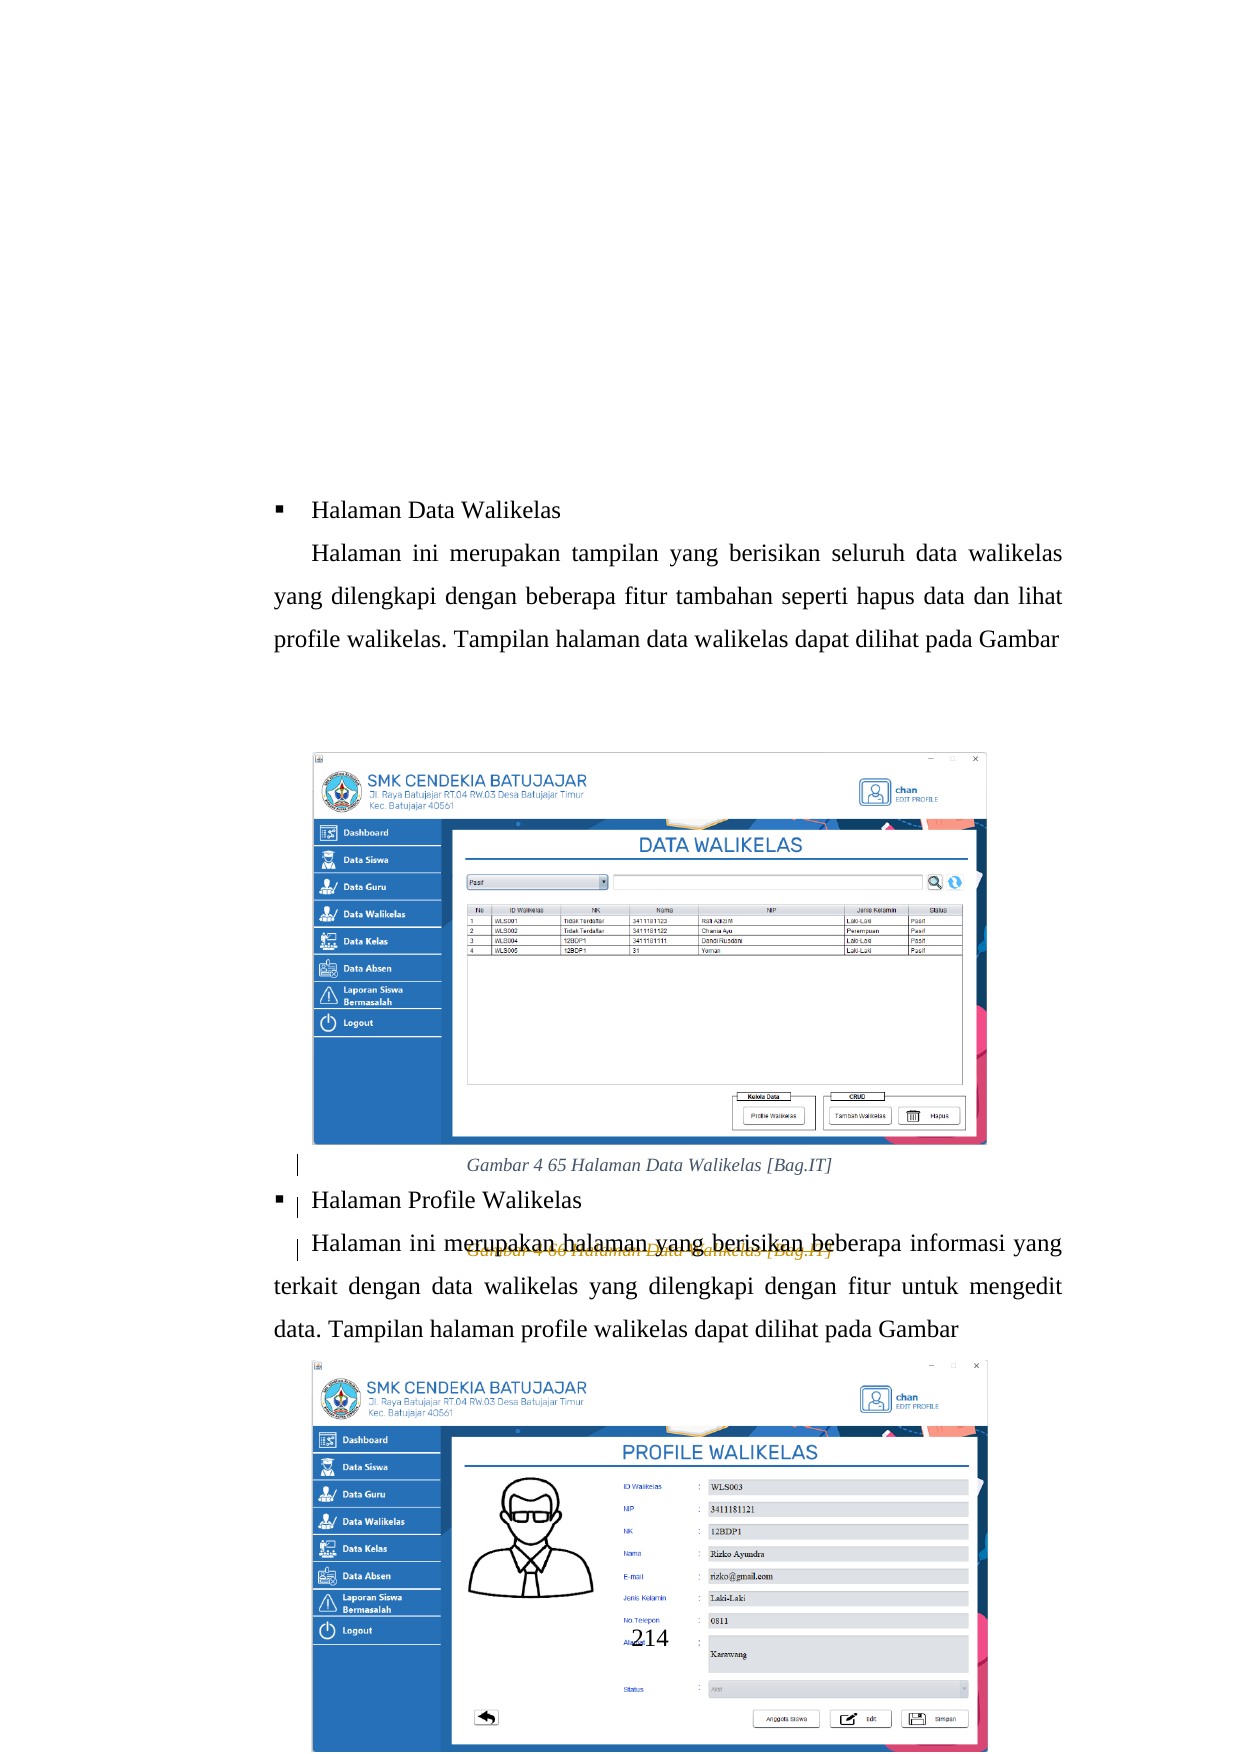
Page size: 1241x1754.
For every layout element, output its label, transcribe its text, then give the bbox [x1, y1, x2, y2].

text Halaman ini merupakan halaman yang berisikan beberapa informasi yang terkait dengan data walikelas yang dilengkapi dengan fitur untuk mengedit data. Tampilan halaman profile walikelas dapat dilihat pada Gambar [274, 1228, 1063, 1343]
list Halaman Data Walikelas [274, 495, 1063, 524]
picture [312, 752, 987, 1145]
text Halaman ini merupakan tampilan yang berisikan seluruh data walikelas yang dilengkapi dengan beberapa fitur tambahan seperti hapus data dan lihat profile walikelas. Tampilan halaman data walikelas dapat dilihat pada Gambar [274, 538, 1063, 653]
picture [311, 1360, 988, 1752]
list Halaman Profile Walikelas [274, 1185, 1063, 1214]
